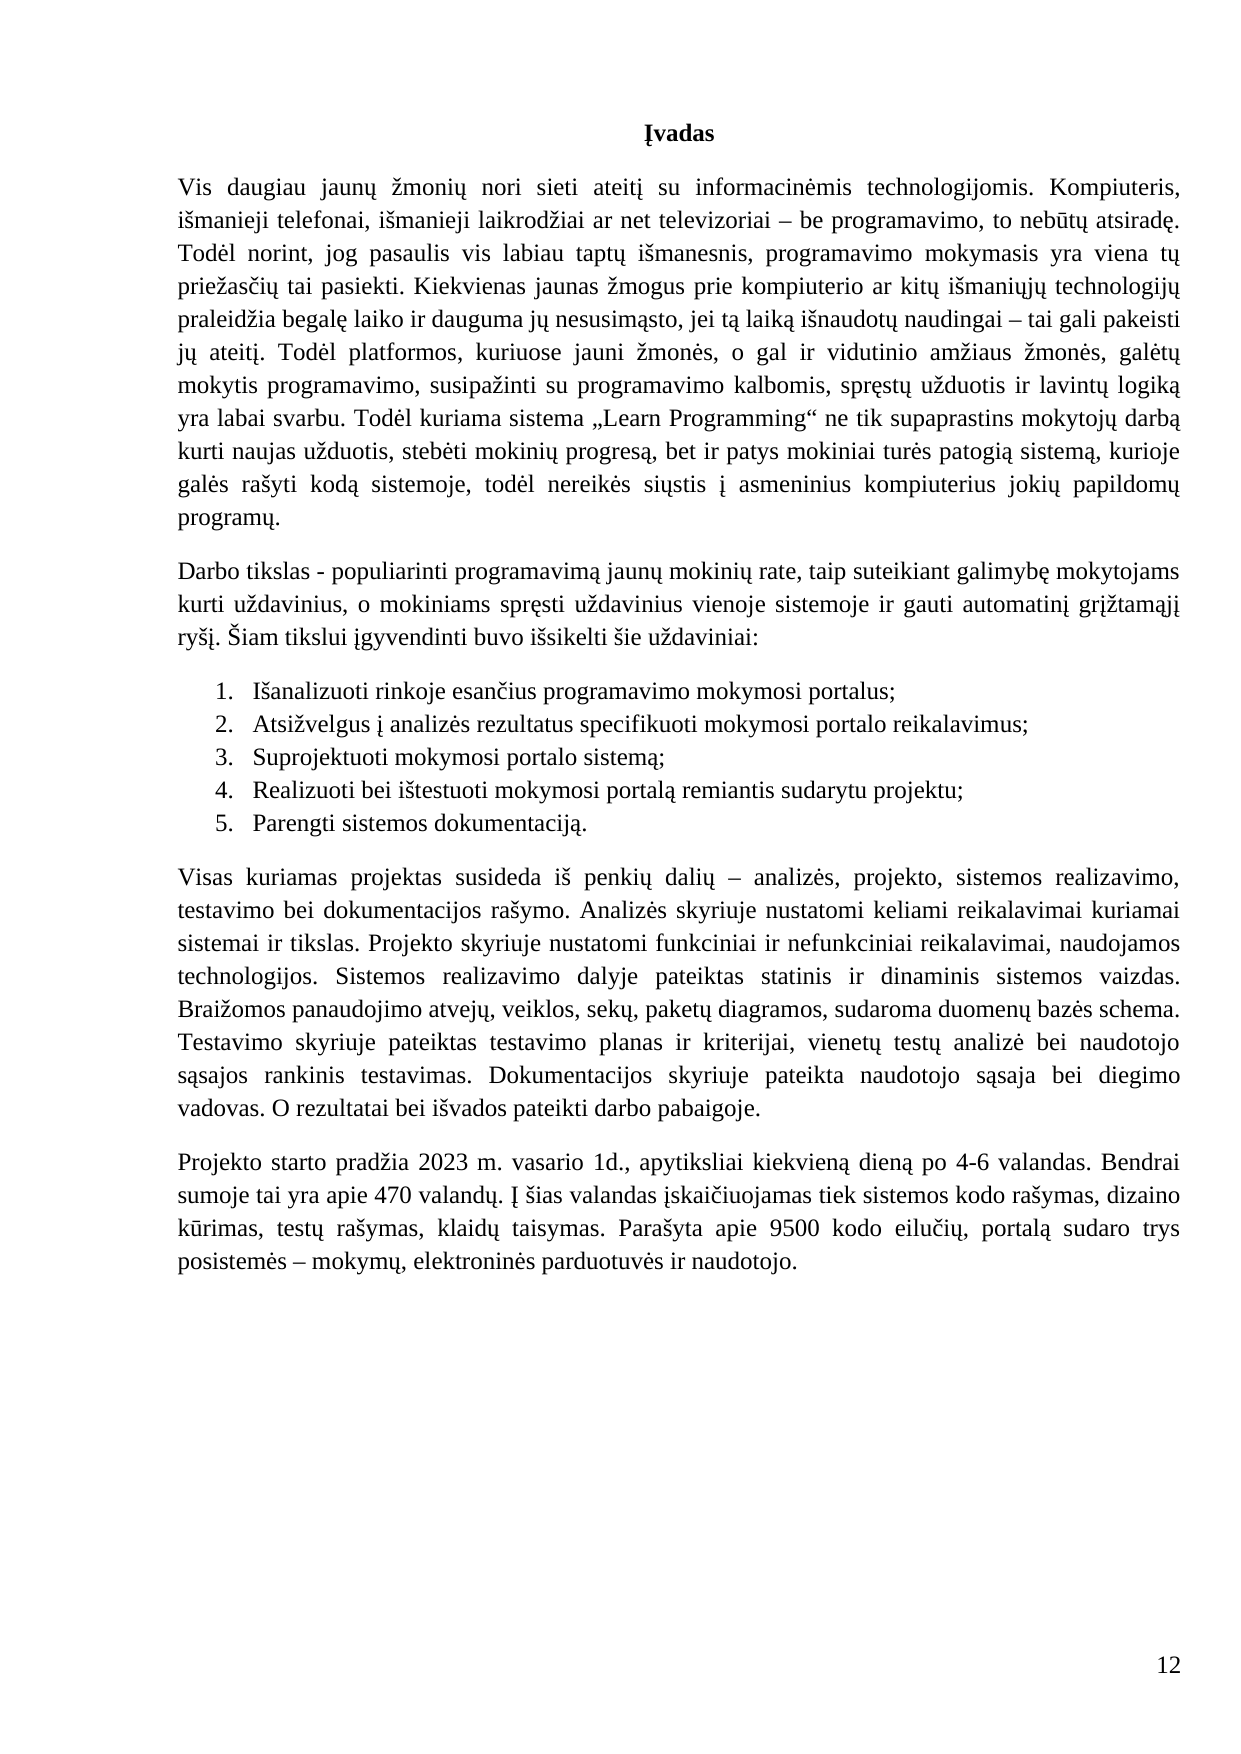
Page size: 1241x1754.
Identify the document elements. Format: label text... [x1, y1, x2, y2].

list Realizuoti bei ištestuoti mokymosi portalą remiantis sudarytu projektu; [215, 775, 1181, 804]
list Parengti sistemos dokumentaciją. [215, 808, 1181, 837]
text Visas kuriamas projektas susideda iš penkių dalių – analizės, projekto, sistemos realizavimo, testavimo bei dokumentacijos rašymo. Analizės skyriuje nustatomi keliami reikalavimai kuriamai sistemai ir tikslas. Projekto skyriuje nustatomi funkciniai ir nefunkciniai reikalavimai, naudojamos technologijos. Sistemos realizavimo dalyje pateiktas statinis ir dinaminis sistemos vaizdas. Braižomos panaudojimo atvejų, veiklos, sekų, paketų diagramos, sudaroma duomenų bazės schema. Testavimo skyriuje pateiktas testavimo planas ir kriterijai, vienetų testų analizė bei naudotojo sąsajos rankinis testavimas. Dokumentacijos skyriuje pateikta naudotojo sąsaja bei diegimo vadovas. O rezultatai bei išvados pateikti darbo pabaigoje. [177, 862, 1181, 1122]
text Vis daugiau jaunų žmonių nori sieti ateitį su informacinėmis technologijomis. Kompiuteris, išmanieji telefonai, išmanieji laikrodžiai ar net televizoriai – be programavimo, to nebūtų atsiradę. Todėl norint, jog pasaulis vis labiau taptų išmanesnis, programavimo mokymasis yra viena tų priežasčių tai pasiekti. Kiekvienas jaunas žmogus prie kompiuterio ar kitų išmaniųjų technologijų praleidžia begalę laiko ir dauguma jų nesusimąsto, jei tą laiką išnaudotų naudingai – tai gali pakeisti jų ateitį. Todėl platformos, kuriuose jauni žmonės, o gal ir vidutinio amžiaus žmonės, galėtų mokytis programavimo, susipažinti su programavimo kalbomis, spręstų užduotis ir lavintų logiką yra labai svarbu. Todėl kuriama sistema „Learn Programming“ ne tik supaprastins mokytojų darbą kurti naujas užduotis, stebėti mokinių progresą, bet ir patys mokiniai turės patogią sistemą, kurioje galės rašyti kodą sistemoje, todėl nereikės siųstis į asmeninius kompiuterius jokių papildomų programų. [177, 172, 1181, 531]
text Darbo tikslas - populiarinti programavimą jaunų mokinių rate, taip suteikiant galimybę mokytojams kurti uždavinius, o mokiniams spręsti uždavinius vienoje sistemoje ir gauti automatinį grįžtamąjį ryšį. Šiam tikslui įgyvendinti buvo išsikelti šie uždaviniai: [177, 556, 1181, 651]
list Išanalizuoti rinkoje esančius programavimo mokymosi portalus; [215, 676, 1181, 705]
list Atsižvelgus į analizės rezultatus specifikuoti mokymosi portalo reikalavimus; [215, 709, 1181, 738]
text Įvadas [177, 118, 1181, 147]
list Suprojektuoti mokymosi portalo sistemą; [215, 742, 1181, 771]
text Projekto starto pradžia 2023 m. vasario 1d., apytiksliai kiekvieną dieną po 4-6 valandas. Bendrai sumoje tai yra apie 470 valandų. Į šias valandas įskaičiuojamas tiek sistemos kodo rašymas, dizaino kūrimas, testų rašymas, klaidų taisymas. Parašyta apie 9500 kodo eilučių, portalą sudaro trys posistemės – mokymų, elektroninės parduotuvės ir naudotojo. [177, 1147, 1181, 1275]
